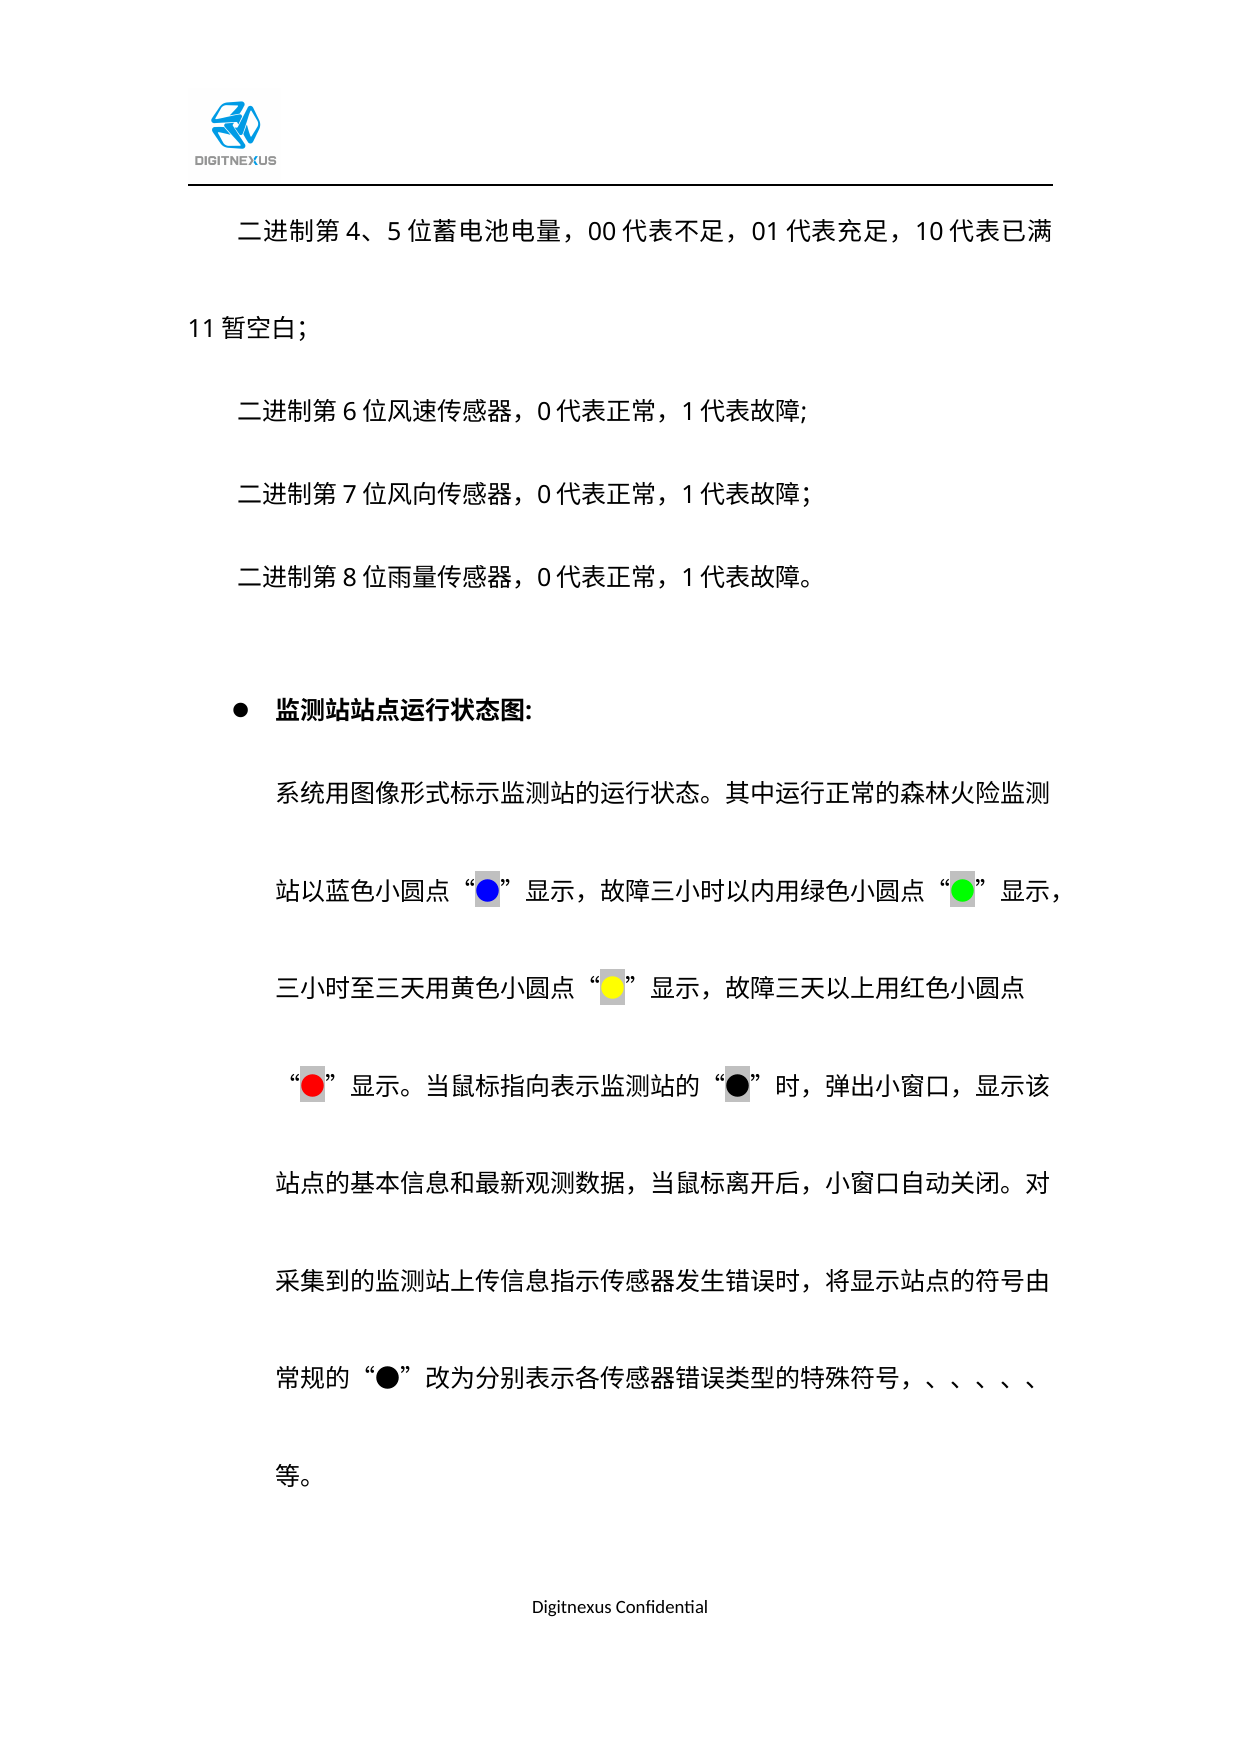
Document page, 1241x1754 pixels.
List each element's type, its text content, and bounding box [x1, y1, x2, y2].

list 系统用图像形式标示监测站的运行状态。其中运行正常的森林火险监测站以蓝色小圆点“●”显示，故障三小时以内用绿色小圆点“●”显示，三小时至三天用黄色小圆点“●”显示，故障三天以上用红色小圆点“●”显示。当鼠标指向表示监测站的“●”时，弹出小窗口，显示该站点的基本信息和最新观测数据，当鼠标离开后，小窗口自动关闭。对采集到的监测站上传信息指示传感器发生错误时，将显示站点的符号由常规的“●”改为分别表示各传感器错误类型的特殊符号，、、、、、等。 [275, 759, 1053, 1507]
text 二进制第6位风速传感器，0代表正常，1代表故障; [187, 377, 1053, 442]
list 监测站站点运行状态图: [231, 676, 1053, 741]
text 二进制第4、5位蓄电池电量，00代表不足，01代表充足，10代表已满，11暂空白； [187, 197, 1053, 359]
picture [187, 88, 282, 183]
text 二进制第8位雨量传感器，0代表正常，1代表故障。 [187, 543, 1053, 608]
text 二进制第7位风向传感器，0代表正常，1代表故障； [187, 460, 1053, 525]
